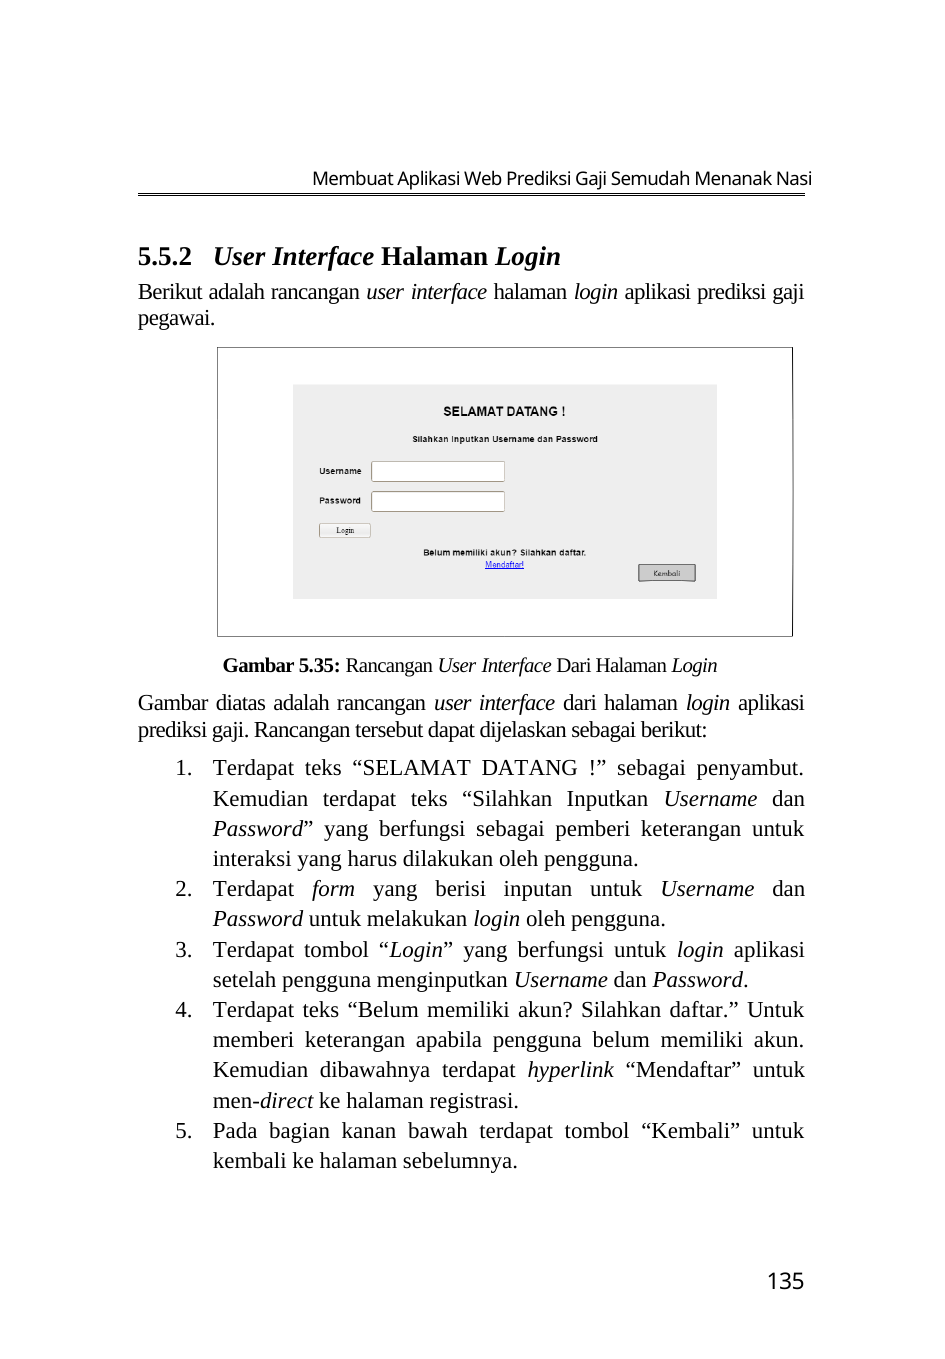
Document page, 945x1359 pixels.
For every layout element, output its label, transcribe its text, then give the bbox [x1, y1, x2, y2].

list Pada bagian kanan bawah terdapat tombol “Kembali” untuk kembali ke halaman sebelumnya. [175, 1117, 805, 1173]
picture [212, 343, 797, 641]
list Terdapat teks “SELAMAT DATANG !” sebagai penyambut. Kemudian terdapat teks “Silahkan Inputkan Username dan Password” yang berfungsi sebagai pemberi keterangan untuk interaksi yang harus dilakukan oleh pengguna. [175, 754, 805, 871]
text Gambar diatas adalah rancangan user interface dari halaman login aplikasi prediksi gaji. Rancangan tersebut dapat dijelaskan sebagai berikut: [138, 689, 805, 742]
list Terdapat teks “Belum memiliki akun? Silahkan daftar.” Untuk memberi keterangan apabila pengguna belum memiliki akun. Kemudian dibawahnya terdapat hyperlink “Mendaftar” untuk men-direct ke halaman registrasi. [175, 996, 805, 1113]
text Gambar 5.35: Rancangan User Interface Dari Halaman Login [138, 653, 805, 677]
list Terdapat form yang berisi inputan untuk Username dan Password untuk melakukan login oleh pengguna. [175, 875, 805, 932]
list Terdapat tombol “Login” yang berfungsi untuk login aplikasi setelah pengguna menginputkan Username dan Password. [175, 936, 805, 992]
subtitle User Interface Halaman Login [138, 240, 805, 272]
text Berikut adalah rancangan user interface halaman login aplikasi prediksi gaji pegawai. [138, 278, 805, 331]
